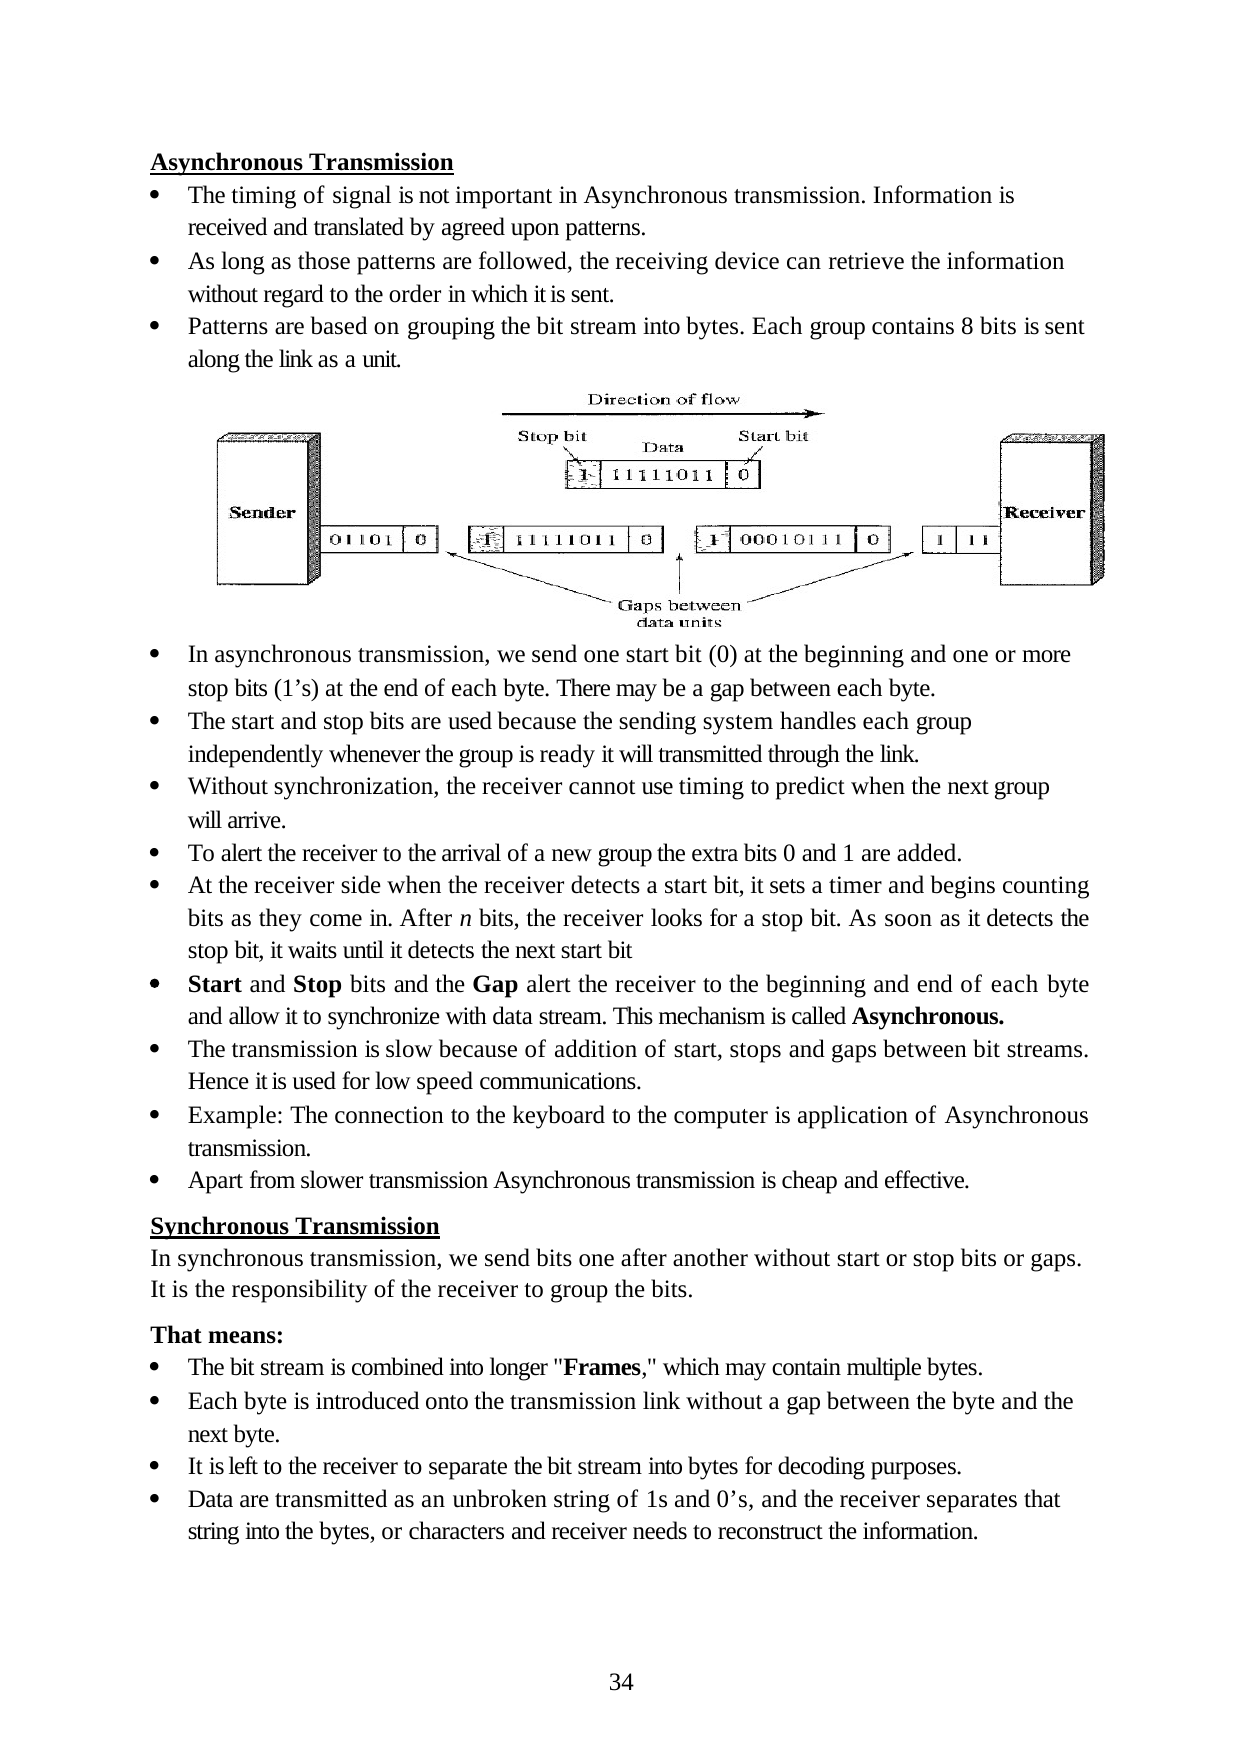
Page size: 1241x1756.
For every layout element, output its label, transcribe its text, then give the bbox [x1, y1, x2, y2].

list As long as those patterns are followed, the receiving device can retrieve the information without regard to the order in which it is sent. [150, 246, 1091, 308]
list Each byte is introduced onto the transmission link without a gap between the byte and the next byte. [150, 1386, 1088, 1447]
list To alert the receiver to the arrival of a new group the extra bits 0 and 1 are added. [150, 838, 1219, 868]
list At the receiver side when the receiver detects a start bit, it sets a timer and begins counting bits as they come in. After n bits, the receiver looks for a stop bit. As soon as it detects the stop bit, it waits until it detects the next start bit [150, 870, 1090, 964]
list The transmission is slow because of addition of start, stops and gaps between bit streams. Hence it is used for low speed communications. [150, 1034, 1089, 1095]
subtitle Synchronous Transmission [150, 1211, 1219, 1239]
list Without synchronization, the receiver cannot use timing to predict when the next group will arrive. [150, 771, 1088, 833]
list It is left to the receiver to separate the bit stream into bytes for decoding purposes. [150, 1451, 1219, 1480]
list Start and Stop bits and the Gap alert the receiver to the beginning and end of each byte and allow it to synchronize with data stream. This mechanism is called Asynchronous. [150, 969, 1089, 1030]
list Example: The connection to the keyboard to the computer is application of Asynchronous transmission. [150, 1100, 1089, 1161]
subtitle That means: [150, 1320, 1219, 1348]
list Apart from slower transmission Asynchronous transmission is cheap and effective. [150, 1165, 1219, 1194]
list Patterns are based on grouping the bit stream into bytes. Each group contains 8 bits is sent along the link as a unit. [150, 311, 1091, 373]
subtitle Asynchronous Transmission [150, 147, 1219, 176]
text In synchronous transmission, we send bits one after another without start or stop bits or gaps. It is the responsibility of the receiver to group the bits. [150, 1243, 1090, 1303]
list The timing of signal is not important in Asynchronous transmission. Information is received and translated by agreed upon patterns. [150, 180, 1090, 241]
list The bit stream is combined into longer "Frames," which may contain multiple bytes. [150, 1352, 1219, 1381]
list The start and stop bits are used because the sending system handles each group independently whenever the group is ready it will transmitted through the link. [150, 706, 1090, 768]
picture [216, 393, 1105, 627]
list Data are transmitted as an unbroken string of 1s and 0’s, and the receiver separates that string into the bytes, or characters and receiver needs to reconstruct the information. [150, 1484, 1090, 1545]
